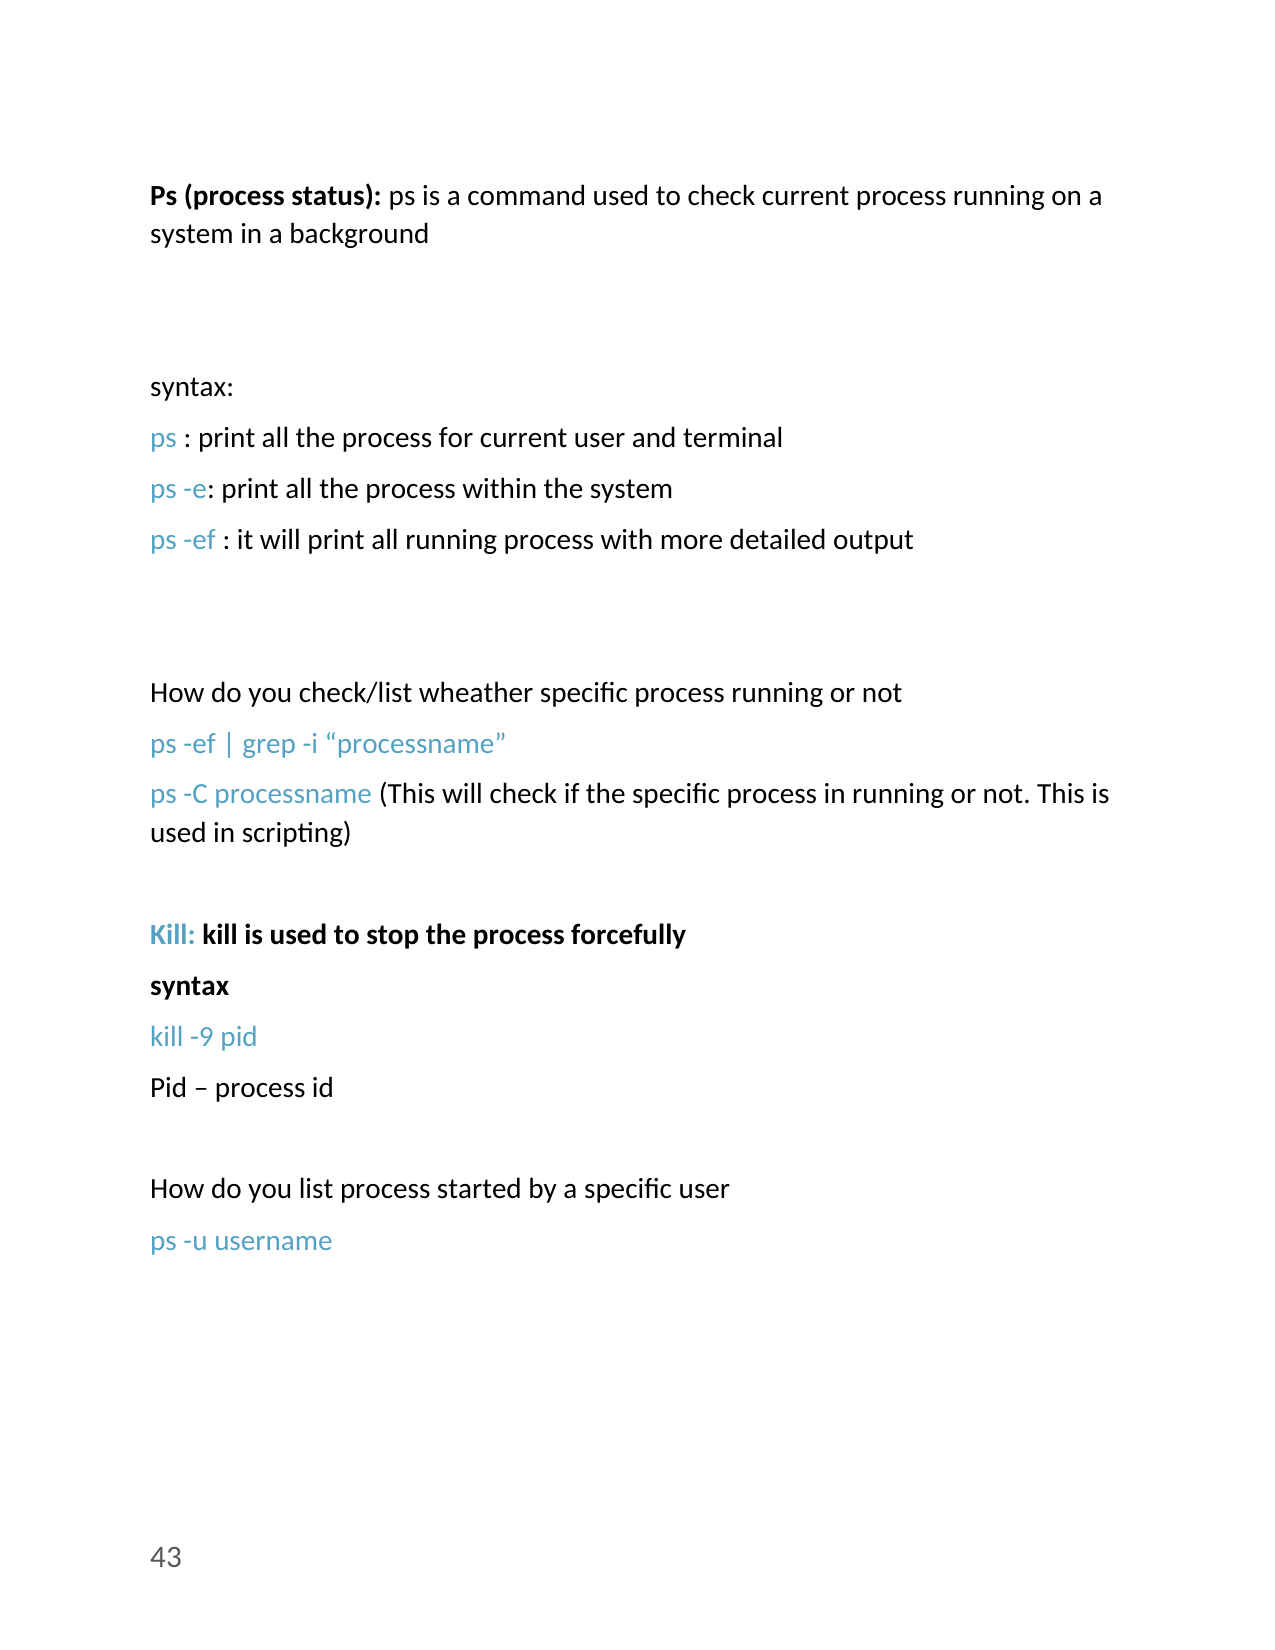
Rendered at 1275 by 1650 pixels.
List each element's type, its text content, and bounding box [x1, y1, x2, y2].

text ps -u username [150, 1222, 1125, 1257]
text Pid – process id [150, 1069, 1125, 1104]
text ps : print all the process for current user and terminal [150, 419, 1125, 455]
text syntax: [150, 368, 1125, 404]
text ps -C processname (This will check if the specific process in running or not. This is used in scripting) [150, 776, 1125, 850]
text ps -ef | grep -i “processname” [150, 725, 1125, 760]
text How do you check/list wheather specific process running or not [150, 674, 1125, 709]
text ps -ef : it will print all running process with more detailed output [150, 521, 1125, 557]
text How do you list process started by a specific user [150, 1171, 1125, 1206]
text Kill: kill is used to stop the process forcefully [150, 916, 1125, 952]
text Ps (process status): ps is a command used to check current process running on a system in a background [150, 177, 1125, 251]
text ps -e: print all the process within the system [150, 470, 1125, 506]
text syntax [150, 967, 1125, 1002]
text kill -9 pid [150, 1018, 1125, 1053]
